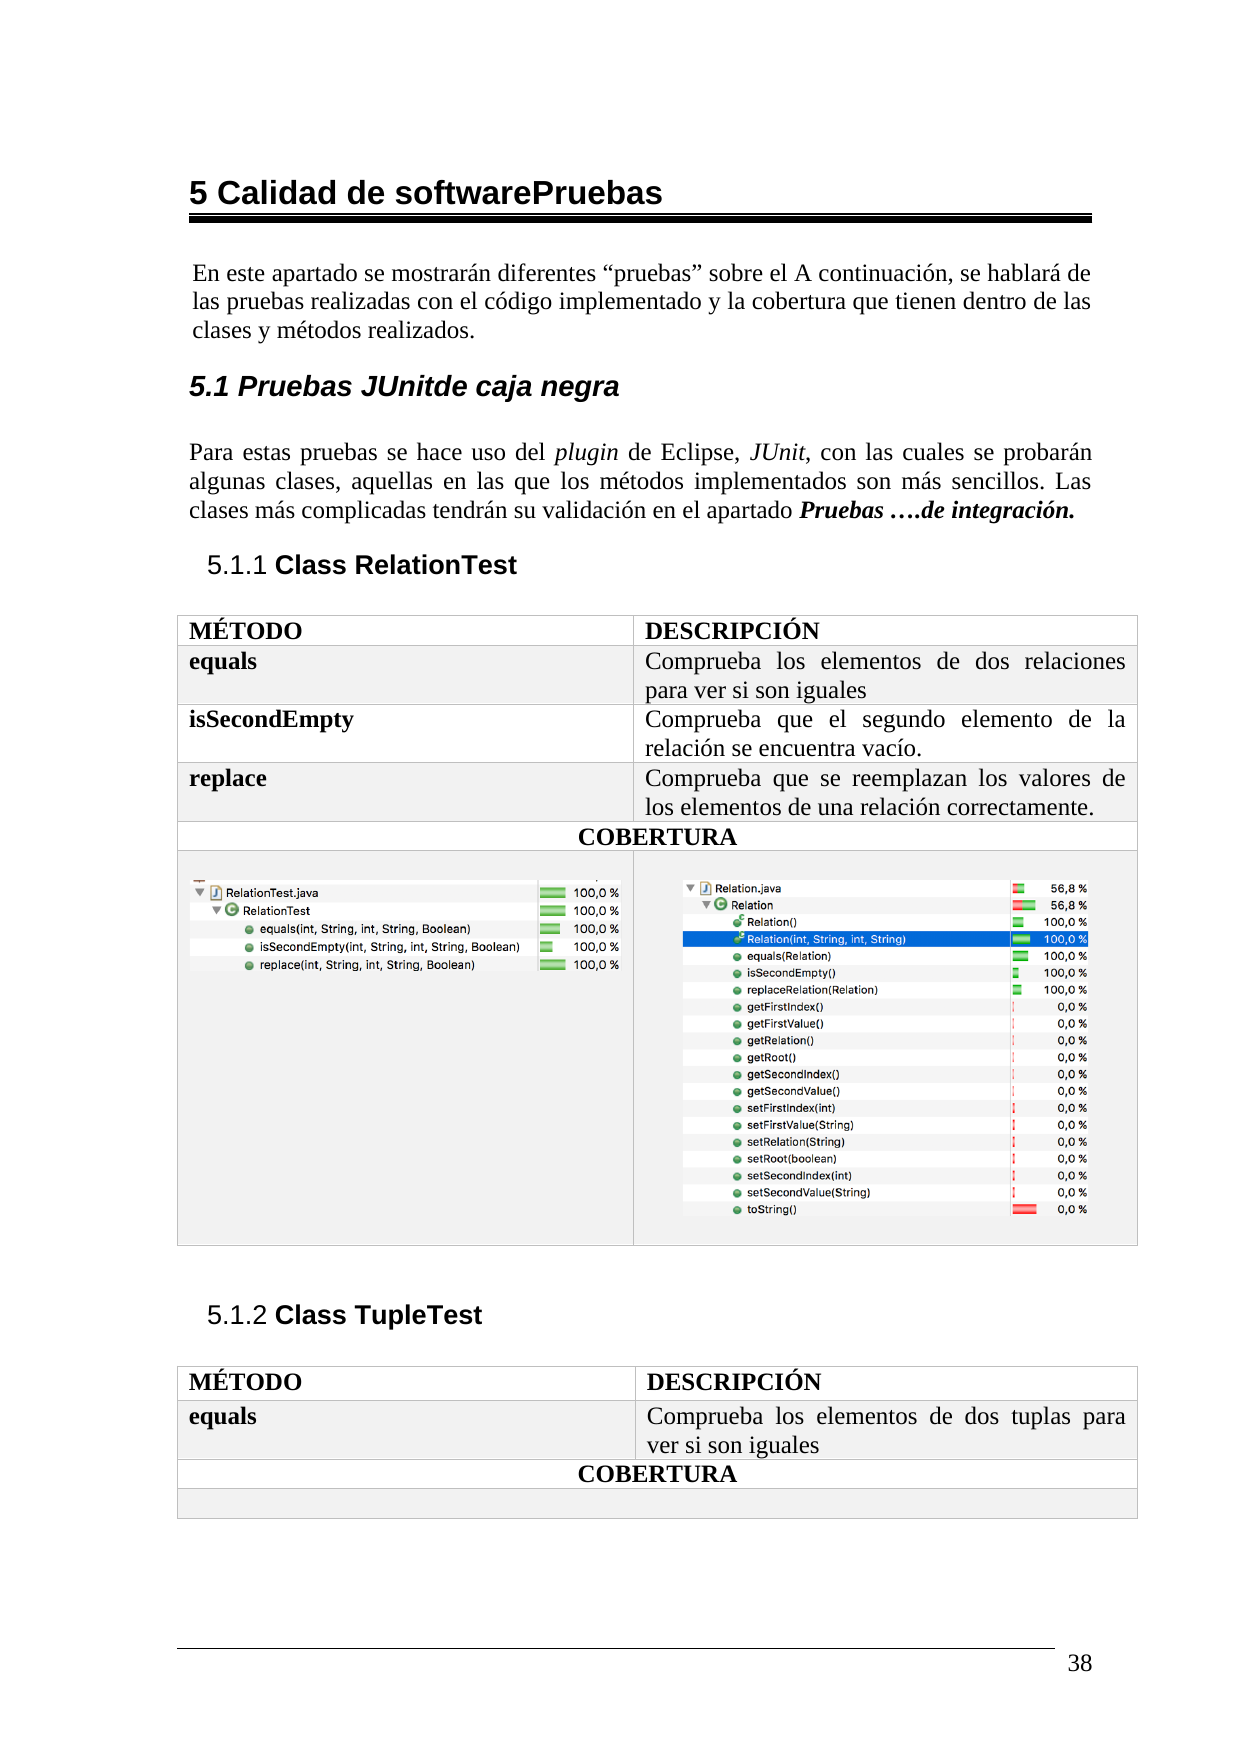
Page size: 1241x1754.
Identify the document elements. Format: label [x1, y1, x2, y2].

table_cell [634, 646, 1137, 703]
table_cell [634, 763, 1137, 821]
table_cell [636, 1401, 1137, 1458]
table_cell [178, 705, 633, 762]
table_cell [178, 1460, 1137, 1488]
table_cell [634, 851, 1137, 1244]
table_cell [178, 646, 633, 703]
table_header [636, 1367, 1137, 1400]
table_header [178, 1367, 635, 1400]
table_cell [178, 822, 1137, 850]
table_cell [178, 851, 633, 1244]
picture [682, 880, 1089, 1216]
table_header [634, 616, 1137, 645]
table_cell [178, 763, 633, 821]
table_cell [634, 705, 1137, 762]
table_cell [178, 1401, 635, 1458]
picture [189, 880, 622, 971]
table_header [178, 616, 633, 645]
table_cell [178, 1489, 1137, 1518]
